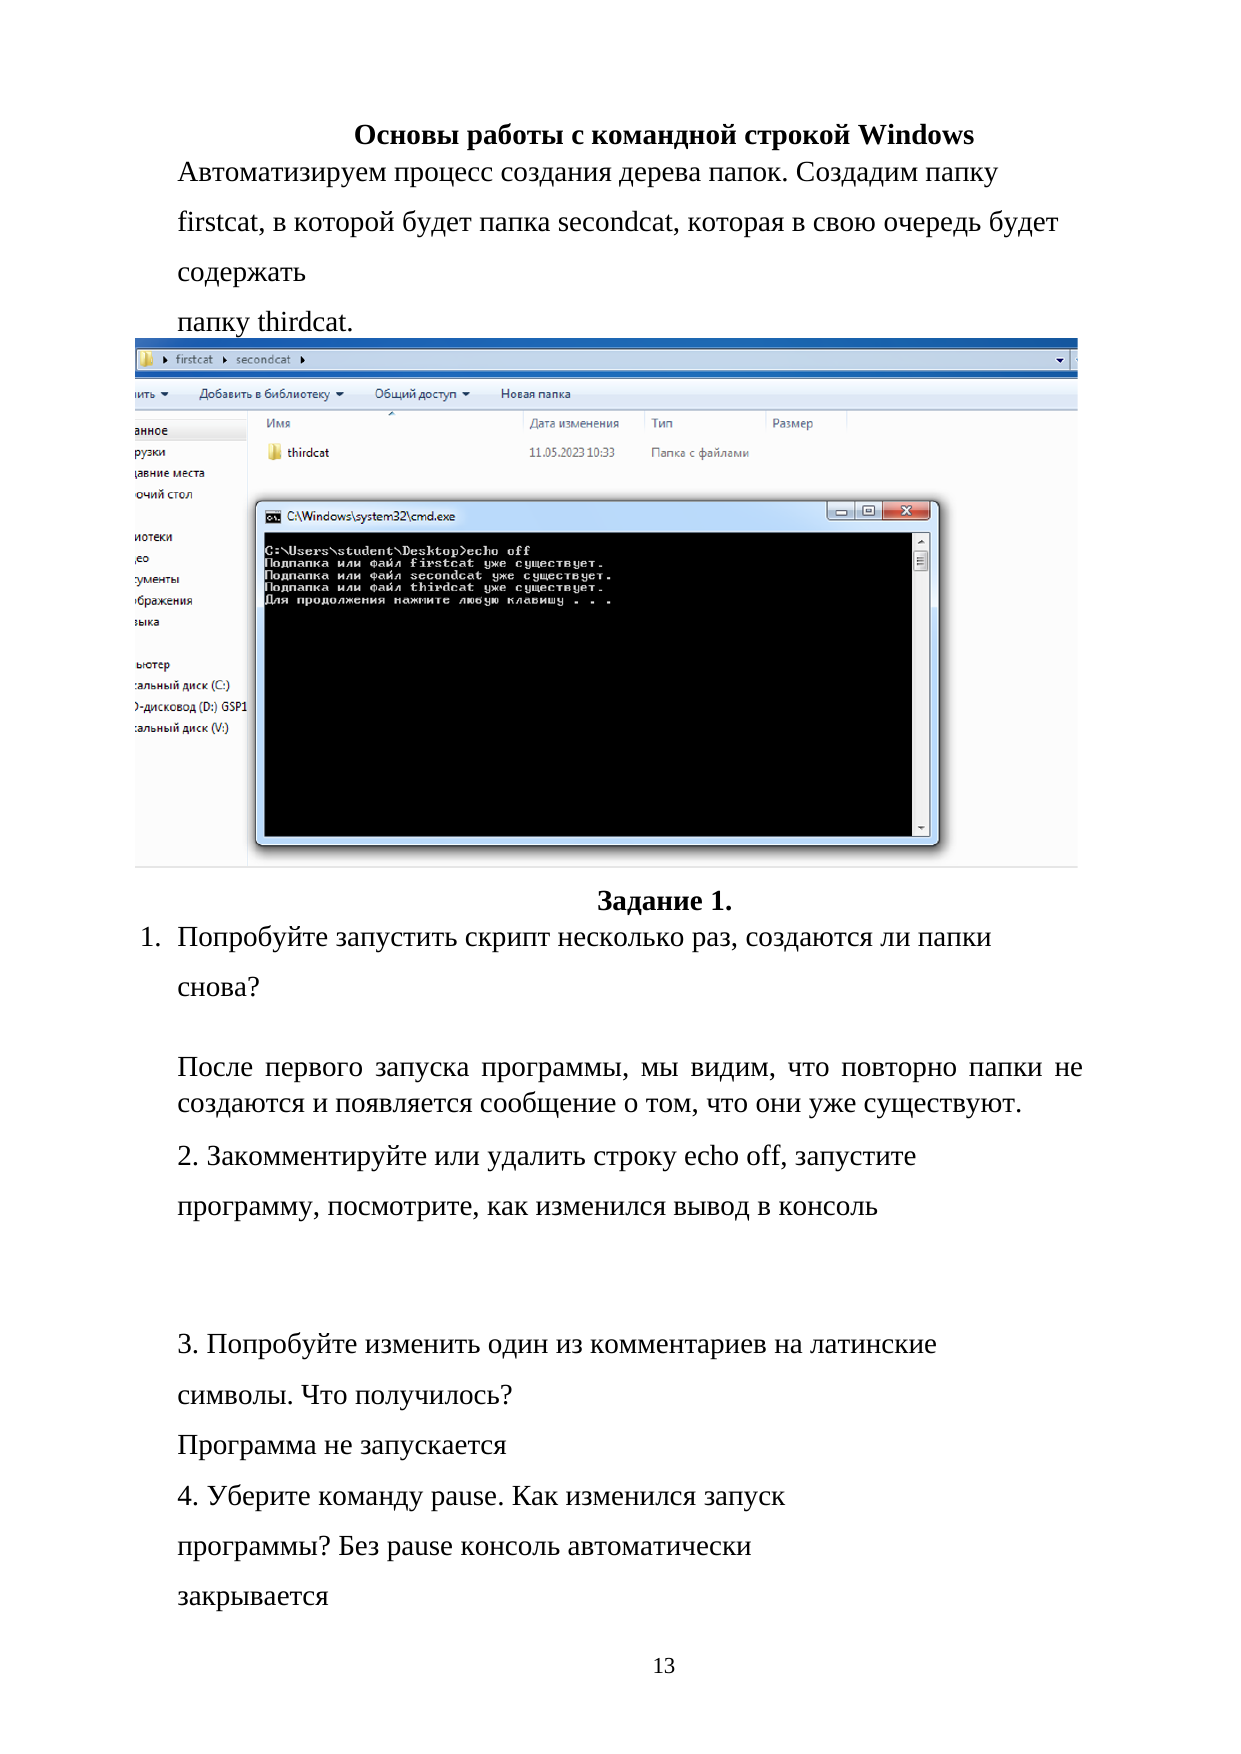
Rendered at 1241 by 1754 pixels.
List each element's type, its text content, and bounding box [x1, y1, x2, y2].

text папку thirdcat. [177, 304, 1181, 338]
subtitle Задание 1. [597, 883, 1181, 916]
list Уберите команду pause. Как изменился запуск программы? Без pause консоль автоматически закрывается [177, 1478, 891, 1612]
picture [135, 338, 1078, 868]
text Автоматизируем процесс создания дерева папок. Создадим папку firstcat, в которой будет папка secondcat, которая в свою очередь будет содержать [177, 154, 1062, 288]
subtitle Основы работы с командной строкой Windows [354, 117, 1181, 151]
list Попробуйте запустить скрипт несколько раз, создаются ли папки снова? [139, 919, 1012, 1003]
text Программа не запускается [177, 1428, 1181, 1461]
list Попробуйте изменить один из комментариев на латинские символы. Что получилось? [177, 1327, 1060, 1411]
text После первого запуска программы, мы видим, что повторно папки не создаются и появляется сообщение о том, что они уже существуют. [177, 1049, 1098, 1119]
list Закомментируйте или удалить строку echo off, запустите программу, посмотрите, как изменился вывод в консоль [177, 1138, 1012, 1222]
